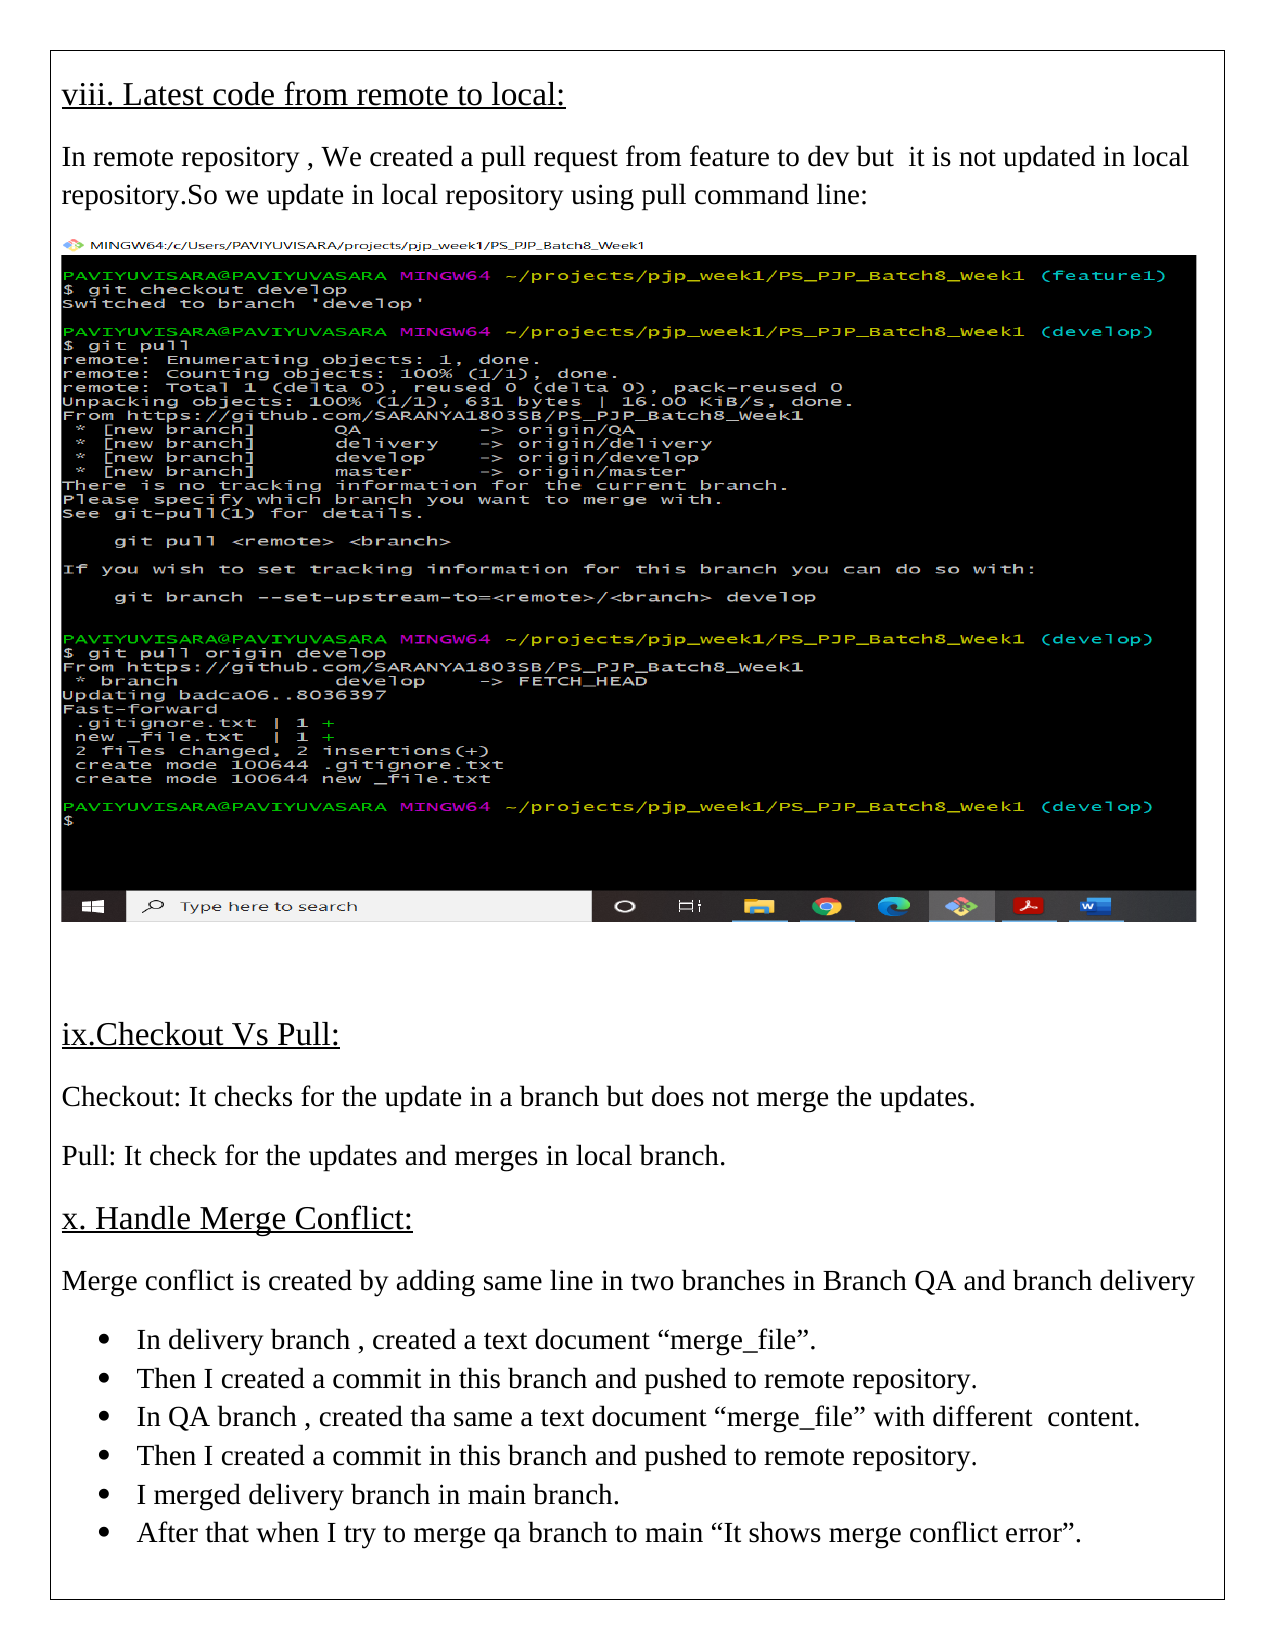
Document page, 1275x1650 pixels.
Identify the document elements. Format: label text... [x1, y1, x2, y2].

text x. Handle Merge Conflict: [61, 1198, 1213, 1236]
text Checkout: It checks for the update in a branch but does not merge the updates. [61, 1079, 1213, 1113]
text ix.Checkout Vs Pull: [61, 1014, 1213, 1053]
list In delivery branch , created a text document “merge_file”. [99, 1322, 1213, 1356]
list After that when I try to merge qa branch to main “It shows merge conflict error”. [99, 1515, 1213, 1549]
text viii. Latest code from remote to local: [61, 74, 1213, 112]
text Merge conflict is created by adding same line in two branches in Branch QA and branch delivery [61, 1263, 1213, 1296]
list I merged delivery branch in main branch. [99, 1477, 1213, 1510]
list Then I created a commit in this branch and pushed to remote repository. [99, 1438, 1213, 1472]
list In QA branch , created tha same a text document “merge_file” with different content. [99, 1399, 1213, 1433]
picture [61, 236, 1197, 922]
text In remote repository , We created a pull request from feature to dev but it is not updated in local repository.So we update in local repository using pull command line: [61, 139, 1213, 211]
text Pull: It check for the updates and merges in local branch. [61, 1138, 1213, 1172]
list Then I created a commit in this branch and pushed to remote repository. [99, 1361, 1213, 1394]
